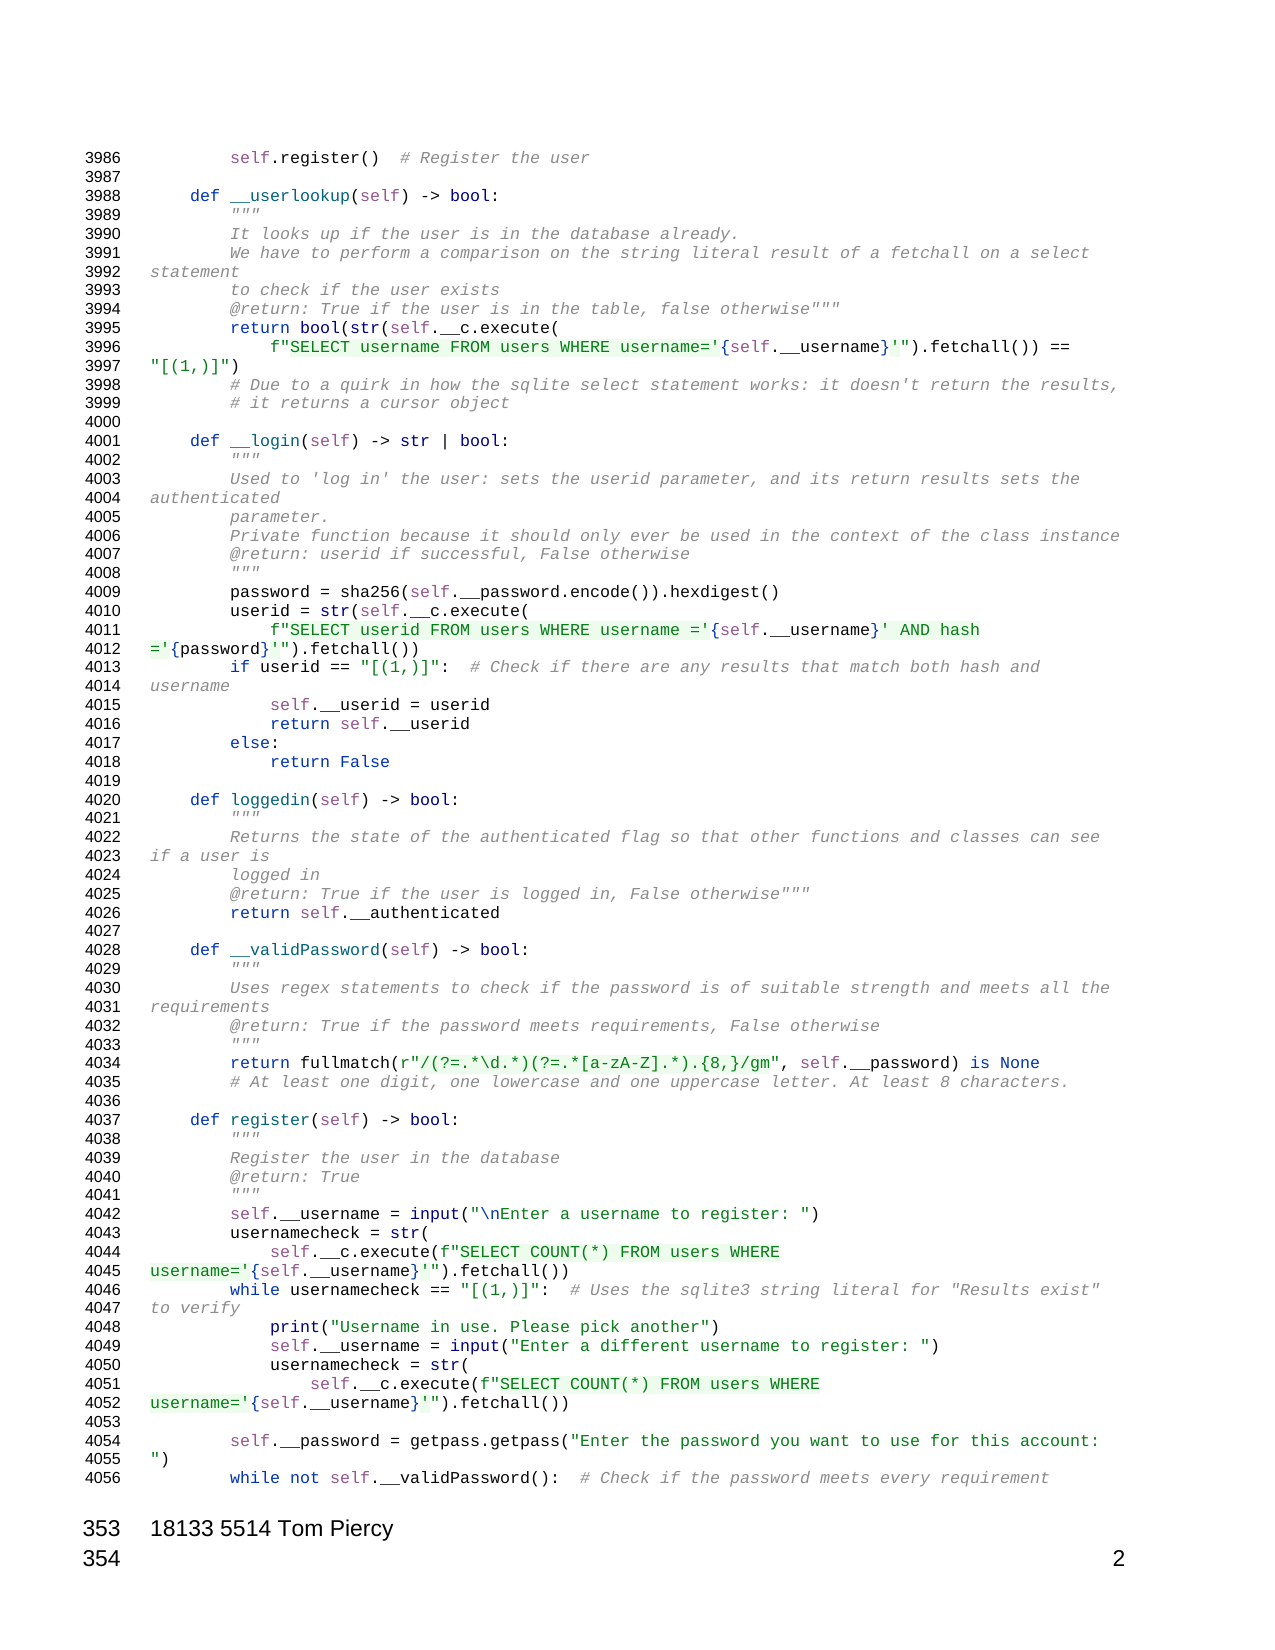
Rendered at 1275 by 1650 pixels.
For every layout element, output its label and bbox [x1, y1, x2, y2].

text [150, 150, 1125, 1489]
